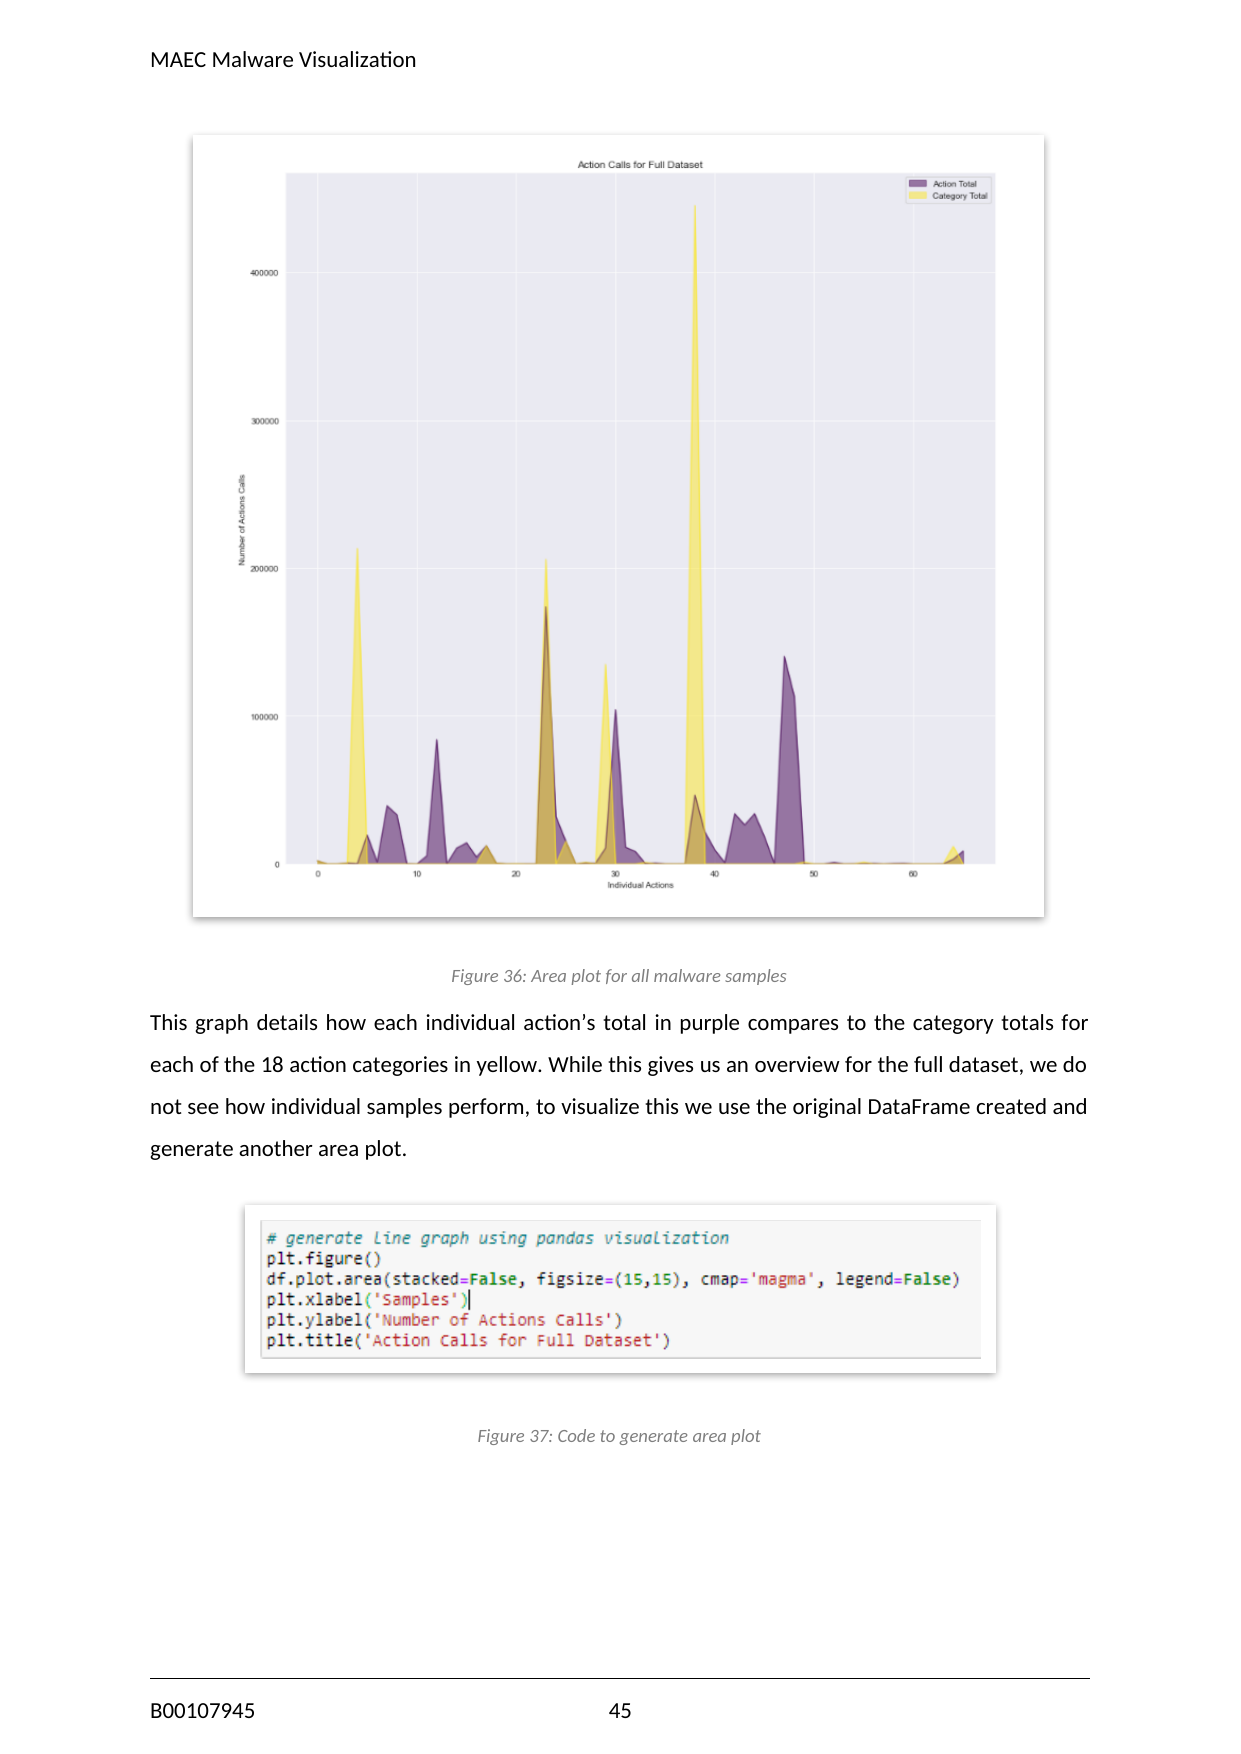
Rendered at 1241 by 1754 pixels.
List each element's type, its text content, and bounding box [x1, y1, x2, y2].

picture [208, 150, 1029, 902]
text This graph details how each individual action’s total in purple compares to the category totals for each of the 18 action categories in yellow. While this gives us an overview for the full dataset, we do not see how individual samples perform, to visualize this we use the original DataFrame created and generate another area plot. [150, 1008, 1090, 1162]
picture [259, 1220, 981, 1359]
